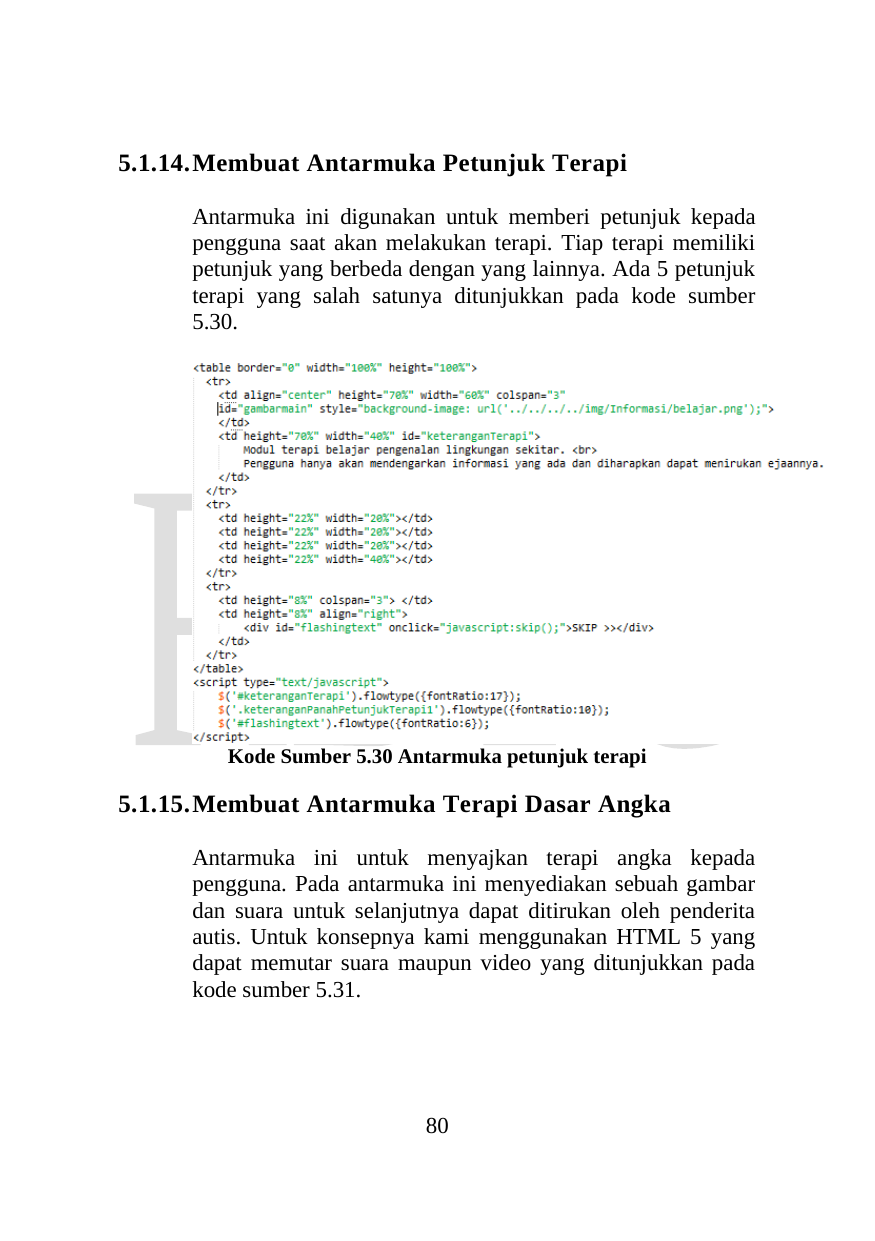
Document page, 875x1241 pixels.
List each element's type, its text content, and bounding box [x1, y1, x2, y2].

subtitle Membuat Antarmuka Petunjuk Terapi [118, 148, 756, 176]
text Kode Sumber 5.30 Antarmuka petunjuk terapi [118, 744, 756, 768]
text Antarmuka ini untuk menyajkan terapi angka kepada pengguna. Pada antarmuka ini menyediakan sebuah gambar dan suara untuk selanjutnya dapat ditirukan oleh penderita autis. Untuk konsepnya kami menggunakan HTML 5 yang dapat memutar suara maupun video yang ditunjukkan pada kode sumber 5.31. [192, 844, 756, 1002]
picture [192, 361, 831, 744]
text Antarmuka ini digunakan untuk memberi petunjuk kepada pengguna saat akan melakukan terapi. Tiap terapi memiliki petunjuk yang berbeda dengan yang lainnya. Ada 5 petunjuk terapi yang salah satunya ditunjukkan pada kode sumber 5.30. [192, 203, 756, 334]
subtitle Membuat Antarmuka Terapi Dasar Angka [118, 789, 756, 818]
